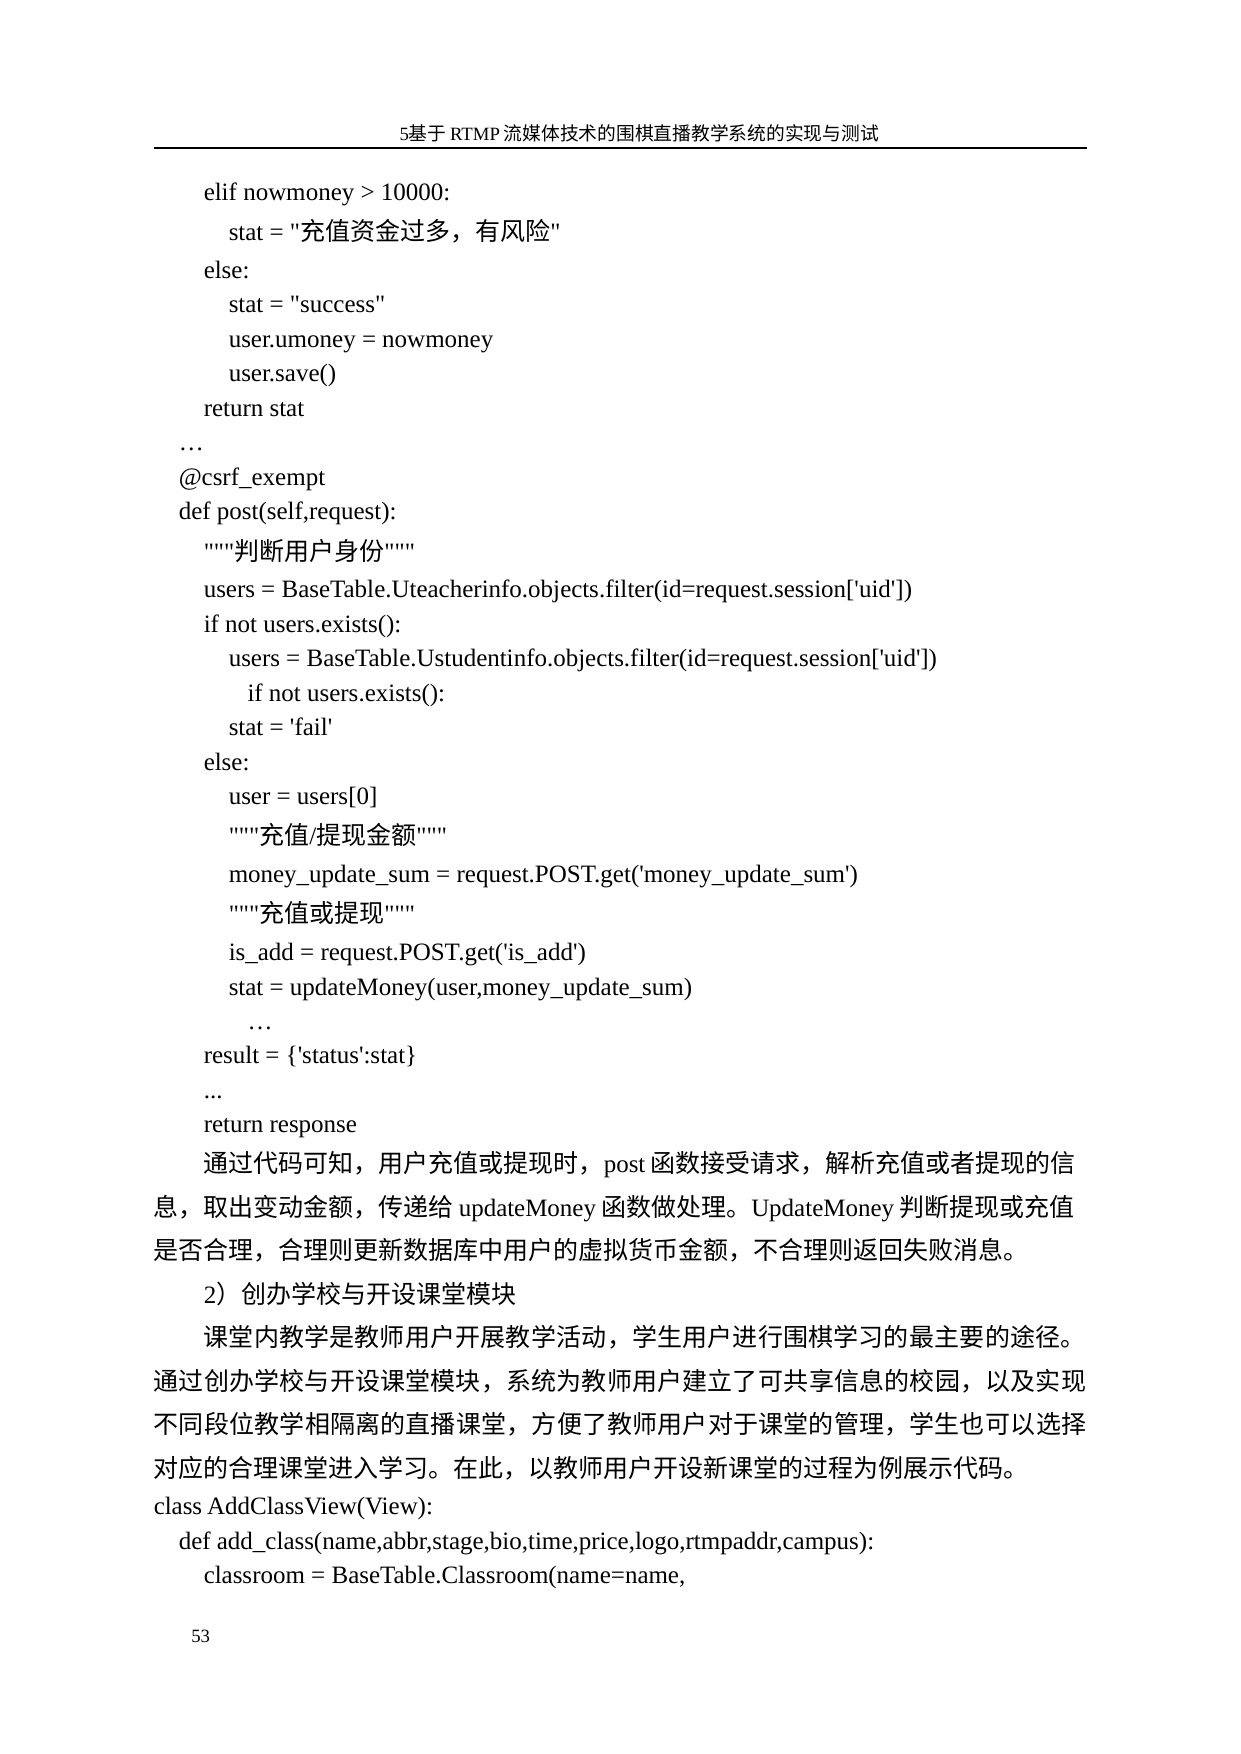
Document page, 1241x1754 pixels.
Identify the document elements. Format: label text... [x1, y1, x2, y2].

text """充值或提现""" [153, 894, 1087, 930]
text def add_class(name,abbr,stage,bio,time,price,logo,rtmpaddr,campus): [153, 1526, 1087, 1555]
text users = BaseTable.Ustudentinfo.objects.filter(id=request.session['uid']) [153, 643, 1087, 672]
text if not users.exists(): [153, 609, 1087, 638]
text user = users[0] [153, 781, 1087, 810]
text users = BaseTable.Uteacherinfo.objects.filter(id=request.session['uid']) [153, 574, 1087, 603]
text classroom = BaseTable.Classroom(name=name, [153, 1560, 1087, 1589]
text 2）创办学校与开设课堂模块 [153, 1274, 1087, 1311]
text … [153, 427, 1087, 456]
text money_update_sum = request.POST.get('money_update_sum') [153, 859, 1087, 888]
text user.save() [153, 358, 1087, 387]
text … [153, 1006, 1087, 1035]
text else: [153, 747, 1087, 776]
text stat = "充值资金过多，有风险" [153, 212, 1087, 248]
text stat = "success" [153, 289, 1087, 318]
text ... [153, 1075, 1087, 1104]
text def post(self,request): [153, 496, 1087, 525]
text return stat [153, 393, 1087, 422]
text return response [153, 1109, 1087, 1138]
text result = {'status':stat} [153, 1041, 1087, 1069]
text @csrf_exempt [153, 462, 1087, 491]
text 课堂内教学是教师用户开展教学活动，学生用户进行围棋学习的最主要的途径。通过创办学校与开设课堂模块，系统为教师用户建立了可共享信息的校园，以及实现不同段位教学相隔离的直播课堂，方便了教师用户对于课堂的管理，学生也可以选择对应的合理课堂进入学习。在此，以教师用户开设新课堂的过程为例展示代码。 [153, 1318, 1087, 1484]
text stat = 'fail' [153, 712, 1087, 741]
text stat = updateMoney(user,money_update_sum) [153, 972, 1087, 1000]
text """充值/提现金额""" [153, 816, 1087, 852]
text class AddClassView(View): [153, 1491, 1087, 1520]
text is_add = request.POST.get('is_add') [153, 937, 1087, 966]
text elif nowmoney > 10000: [153, 177, 1087, 206]
text else: [153, 255, 1087, 284]
text """判断用户身份""" [153, 531, 1087, 567]
text 通过代码可知，用户充值或提现时，post函数接受请求，解析充值或者提现的信息，取出变动金额，传递给updateMoney函数做处理。UpdateMoney判断提现或充值是否合理，合理则更新数据库中用户的虚拟货币金额，不合理则返回失败消息。 [153, 1144, 1087, 1267]
text user.umoney = nowmoney [153, 324, 1087, 353]
text if not users.exists(): [153, 678, 1087, 707]
